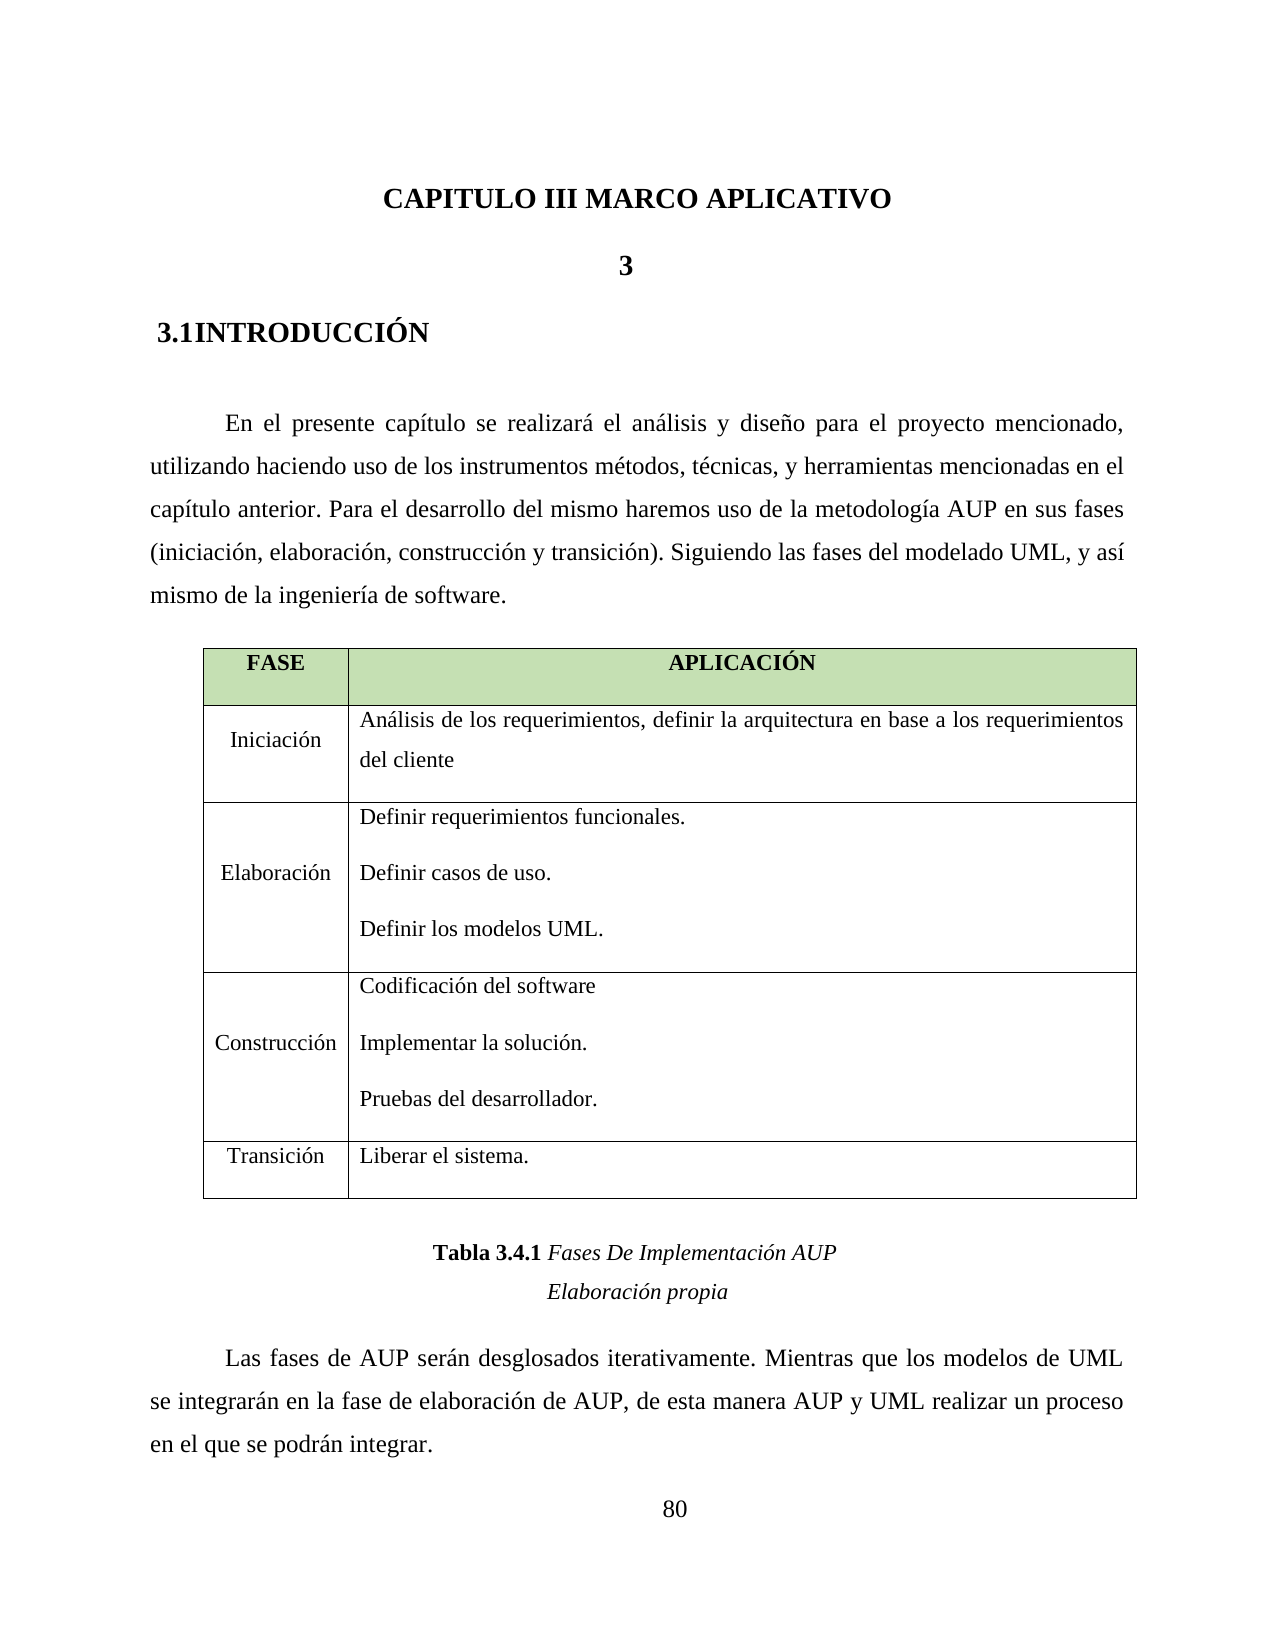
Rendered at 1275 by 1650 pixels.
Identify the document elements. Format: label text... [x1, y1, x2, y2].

table_header APLICACIÓN [349, 649, 1136, 705]
table_cell Elaboración [204, 803, 348, 972]
table_cell Iniciación [204, 706, 348, 802]
text Tabla 3.4.1 Fases De Implementación AUP Elaboración propia [150, 1239, 1125, 1304]
table_cell Transición [204, 1142, 348, 1198]
subtitle INTRODUCCIÓN [157, 316, 1125, 349]
table_cell Codificación del software Implementar la solución. Pruebas del desarrollador. [349, 973, 1136, 1141]
table_cell Definir requerimientos funcionales. Definir casos de uso. Definir los modelos UML. [349, 803, 1136, 972]
table_cell Análisis de los requerimientos, definir la arquitectura en base a los requerimientos del cliente [349, 706, 1136, 802]
table_cell Liberar el sistema. [349, 1142, 1136, 1198]
subtitle CAPITULO III MARCO APLICATIVO [150, 181, 1125, 215]
table_header FASE [204, 649, 348, 705]
table_cell Construcción [204, 973, 348, 1141]
text Las fases de AUP serán desglosados iterativamente. Mientras que los modelos de UML se integrarán en la fase de elaboración de AUP, de esta manera AUP y UML realizar un proceso en el que se podrán integrar. [150, 1343, 1125, 1458]
text En el presente capítulo se realizará el análisis y diseño para el proyecto mencionado, utilizando haciendo uso de los instrumentos métodos, técnicas, y herramientas mencionadas en el capítulo anterior. Para el desarrollo del mismo haremos uso de la metodología AUP en sus fases (iniciación, elaboración, construcción y transición). Siguiendo las fases del modelado UML, y así mismo de la ingeniería de software. [150, 408, 1125, 609]
